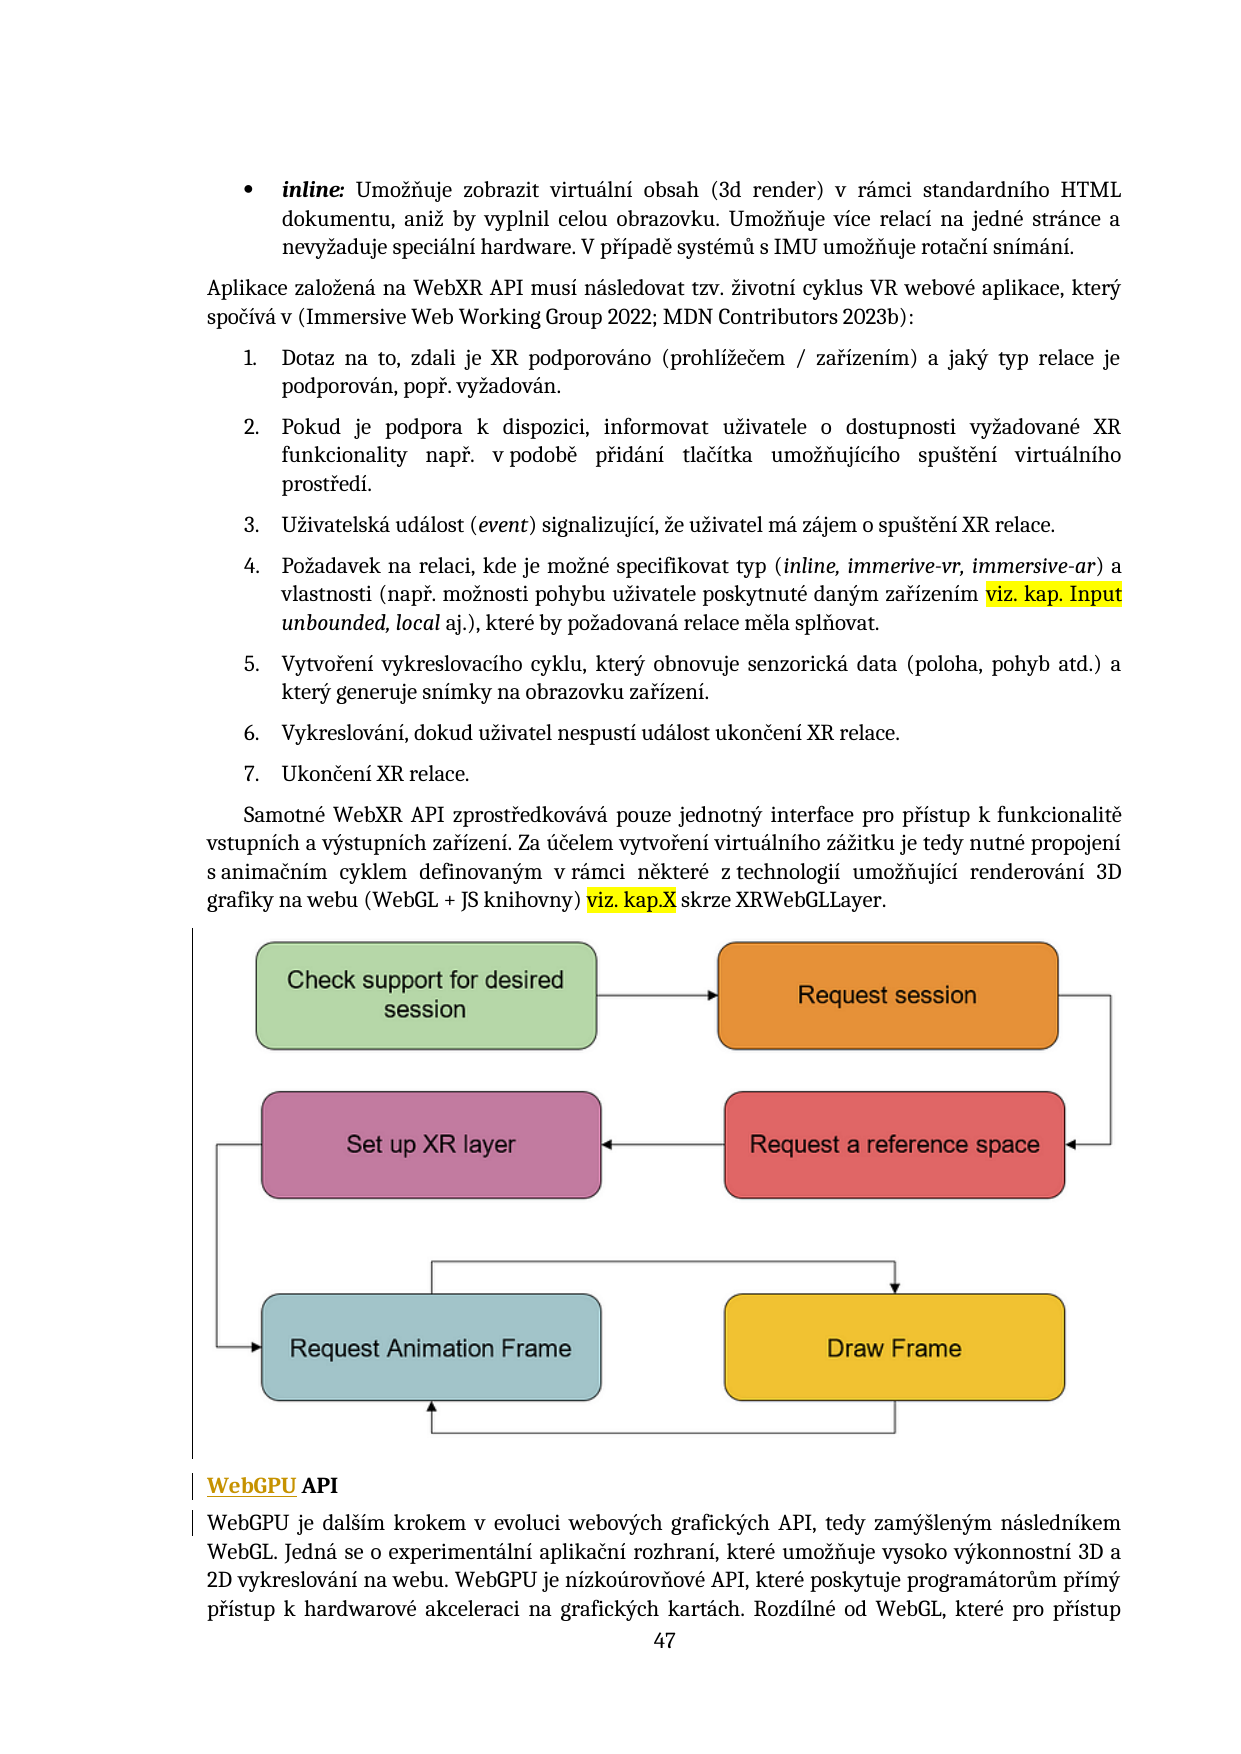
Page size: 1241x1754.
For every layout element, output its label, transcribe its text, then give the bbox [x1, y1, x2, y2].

list Požadavek na relaci, kde je možné specifikovat typ (inline, immerive-vr, immersive-ar) a vlastnosti (např. možnosti pohybu uživatele poskytnuté daným zařízením viz. kap. Input unbounded, local aj.), které by požadovaná relace měla splňovat. [244, 552, 1122, 636]
list Dotaz na to, zdali je XR podporováno (prohlížečem / zařízením) a jaký typ relace je podporován, popř. vyžadován. [244, 344, 1122, 399]
picture [206, 927, 1123, 1459]
list inline: Umožňuje zobrazit virtuální obsah (3d render) v rámci standardního HTML dokumentu, aniž by vyplnil celou obrazovku. Umožňuje více relací na jedné stránce a nevyžaduje speciální hardware. V případě systémů s IMU umožňuje rotační snímání. [244, 177, 1122, 260]
text Samotné WebXR API zprostředkovává pouze jednotný interface pro přístup k funkcionalitě vstupních a výstupních zařízení. Za účelem vytvoření virtuálního zážitku je tedy nutné propojení s animačním cyklem definovaným v rámci některé z technologií umožňující renderování 3D grafiky na webu (WebGL + JS knihovny) viz. kap.X skrze XRWebGLLayer. [207, 802, 1122, 913]
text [207, 1510, 1122, 1622]
list Vykreslování, dokud uživatel nespustí událost ukončení XR relace. [244, 720, 1122, 746]
list Vytvoření vykreslovacího cyklu, který obnovuje senzorická data (poloha, pohyb atd.) a který generuje snímky na obrazovku zařízení. [244, 650, 1122, 705]
text Aplikace založená na WebXR API musí následovat tzv. životní cyklus VR webové aplikace, který spočívá v (Immersive Web Working Group 2022; MDN Contributors 2023b): [207, 275, 1122, 330]
text API [207, 1473, 1122, 1499]
list Pokud je podpora k dispozici, informovat uživatele o dostupnosti vyžadované XR funkcionality např. v podobě přidání tlačítka umožňujícího spuštění virtuálního prostředí. [244, 414, 1122, 497]
list Ukončení XR relace. [244, 761, 1122, 787]
list Uživatelská událost (event) signalizující, že uživatel má zájem o spuštění XR relace. [244, 512, 1122, 538]
